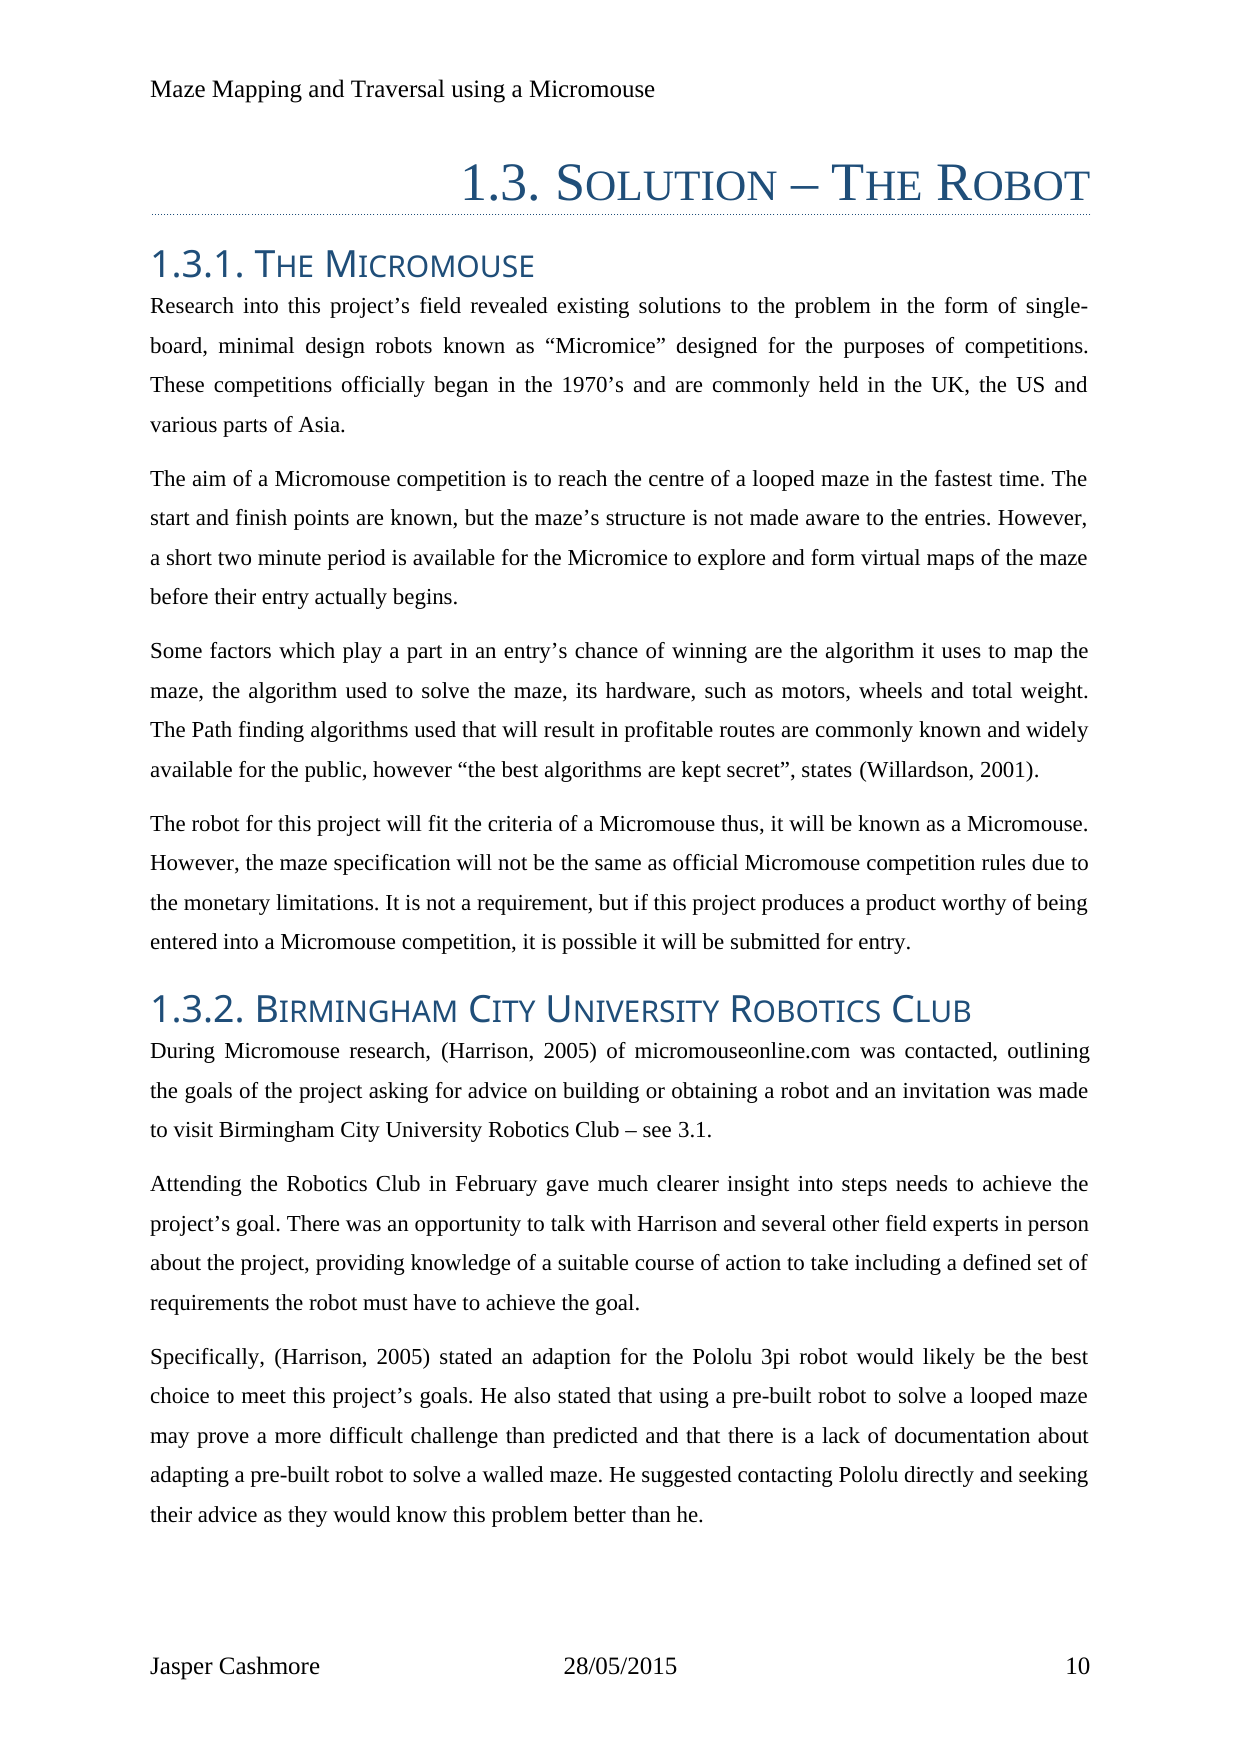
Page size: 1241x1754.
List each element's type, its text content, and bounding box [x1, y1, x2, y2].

text During Micromouse research, of micromouseonline.com was contacted, outlining the goals of the project asking for advice on building or obtaining a robot and an invitation was made to visit Birmingham City University Robotics Club – see 11.2. [150, 1037, 1090, 1143]
text Specifically, stated an adaption for the Pololu 3pi robot would likely be the best choice to meet this project’s goals. He also stated that using a pre-built robot to solve a looped maze may prove a more difficult challenge than predicted and that there is a lack of documentation about adapting a pre-built robot to solve a walled maze. He suggested contacting Pololu directly and seeking their advice as they would know this problem better than he. [150, 1343, 1090, 1527]
subtitle Solution – The Robot [150, 150, 1090, 215]
text The aim of a Micromouse competition is to reach the centre of a looped maze in the fastest time. The start and finish points are known, but the maze’s structure is not made aware to the entries. However, a short two minute period is available for the Micromice to explore and form virtual maps of the maze before their entry actually begins. [150, 465, 1090, 609]
subtitle Birmingham City University Robotics Club [150, 982, 1090, 1033]
text Some factors which play a part in an entry’s chance of winning are the algorithm it uses to map the maze, the algorithm used to solve the maze, its hardware, such as motors, wheels and total weight. The Path finding algorithms used that will result in profitable routes are commonly known and widely available for the public, however “the best algorithms are kept secret”, states . [150, 637, 1090, 782]
text The robot for this project will fit the criteria of a Micromouse thus, it will be known as a Micromouse. However, the maze specification will not be the same as official Micromouse competition rules due to the monetary limitations. It is not a requirement, but if this project produces a product worthy of being entered into a Micromouse competition, it is possible it will be submitted for entry. [150, 810, 1090, 954]
subtitle The Micromouse [150, 237, 1090, 288]
text Attending the Robotics Club in February gave much clearer insight into steps needs to achieve the project’s goal. There was an opportunity to talk with Harrison and several other field experts in person about the project, providing knowledge of a suitable course of action to take including a defined set of requirements the robot must have to achieve the goal. [150, 1170, 1090, 1315]
text Research into this project’s field revealed existing solutions to the problem in the form of single-board, minimal design robots known as “Micromice” designed for the purposes of competitions. These competitions officially began in the 1970’s and are commonly held in the UK, the US and various parts of Asia. [150, 292, 1090, 437]
